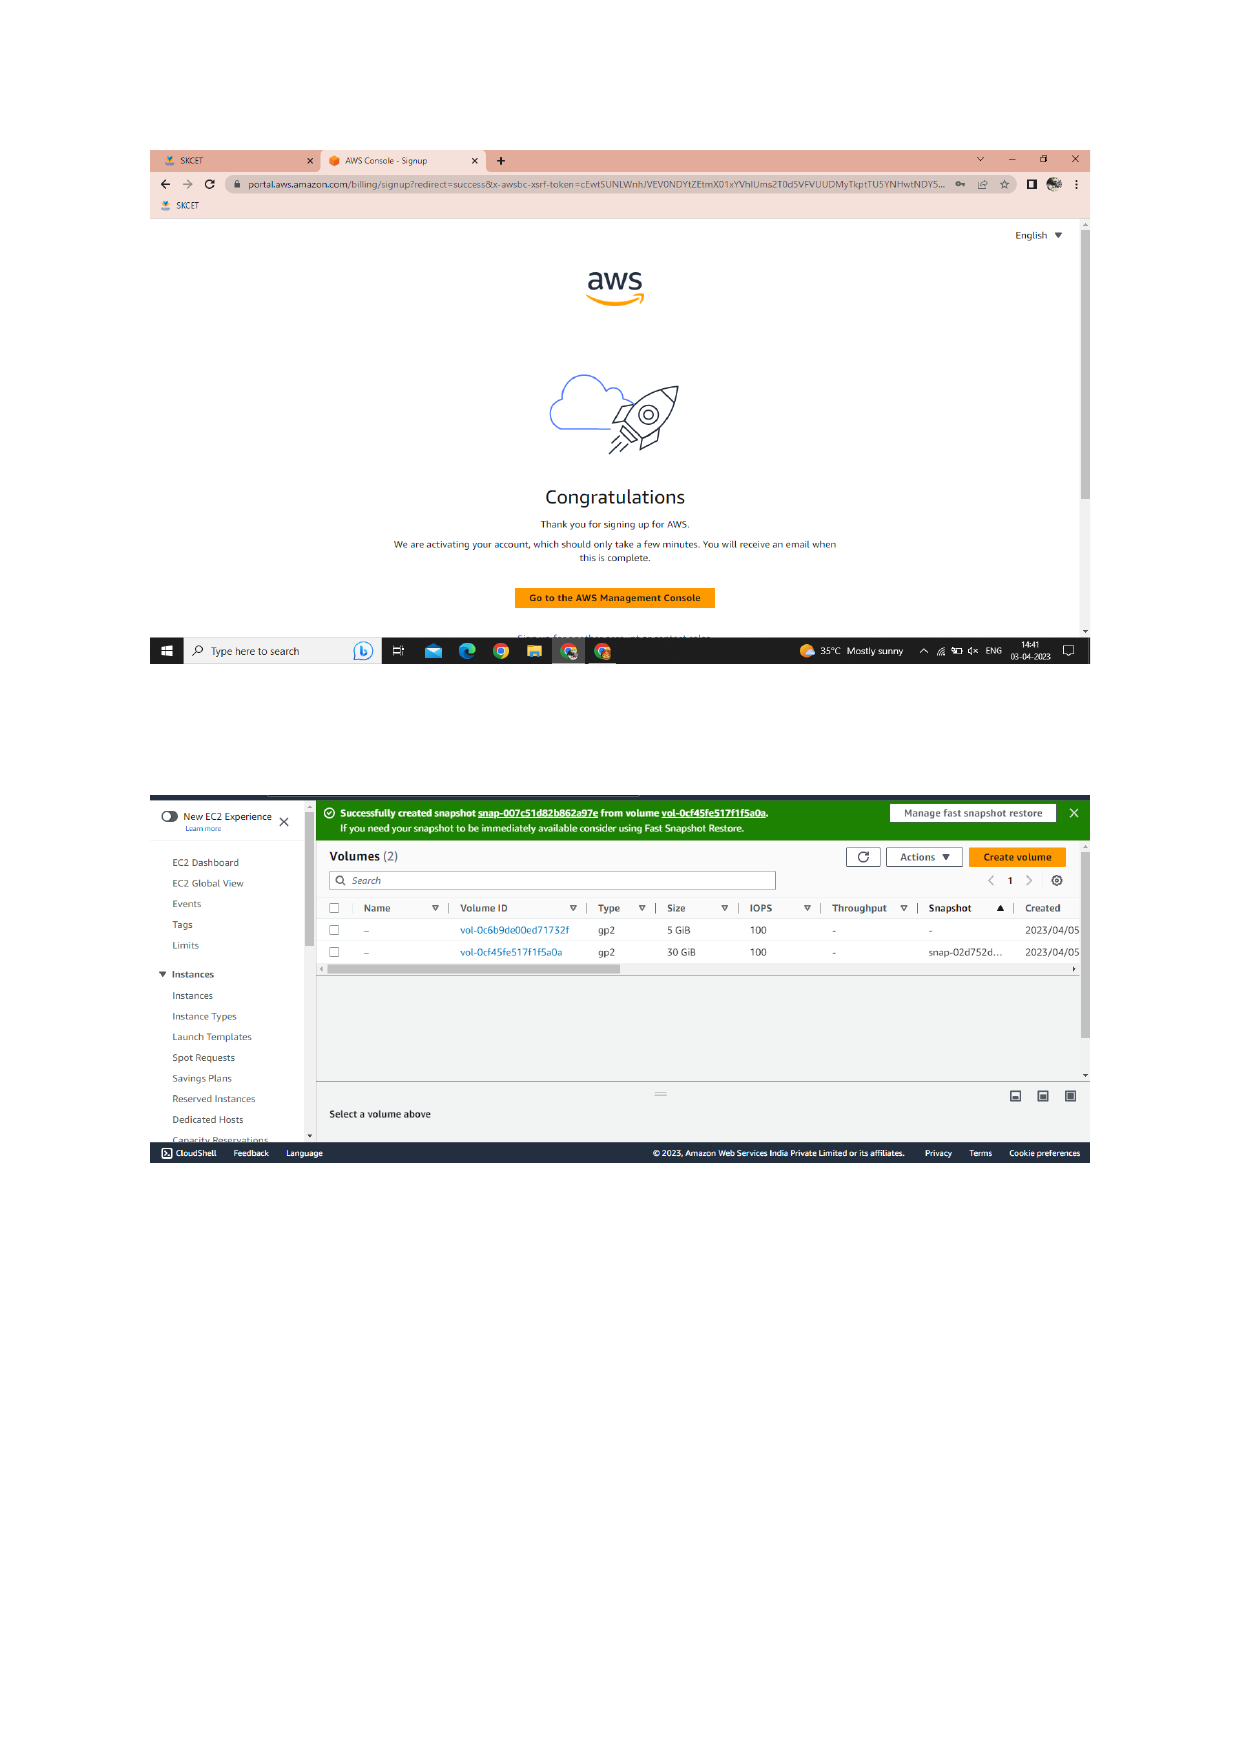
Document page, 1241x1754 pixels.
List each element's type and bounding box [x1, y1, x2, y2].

picture [150, 795, 1090, 1163]
picture [150, 150, 1091, 664]
